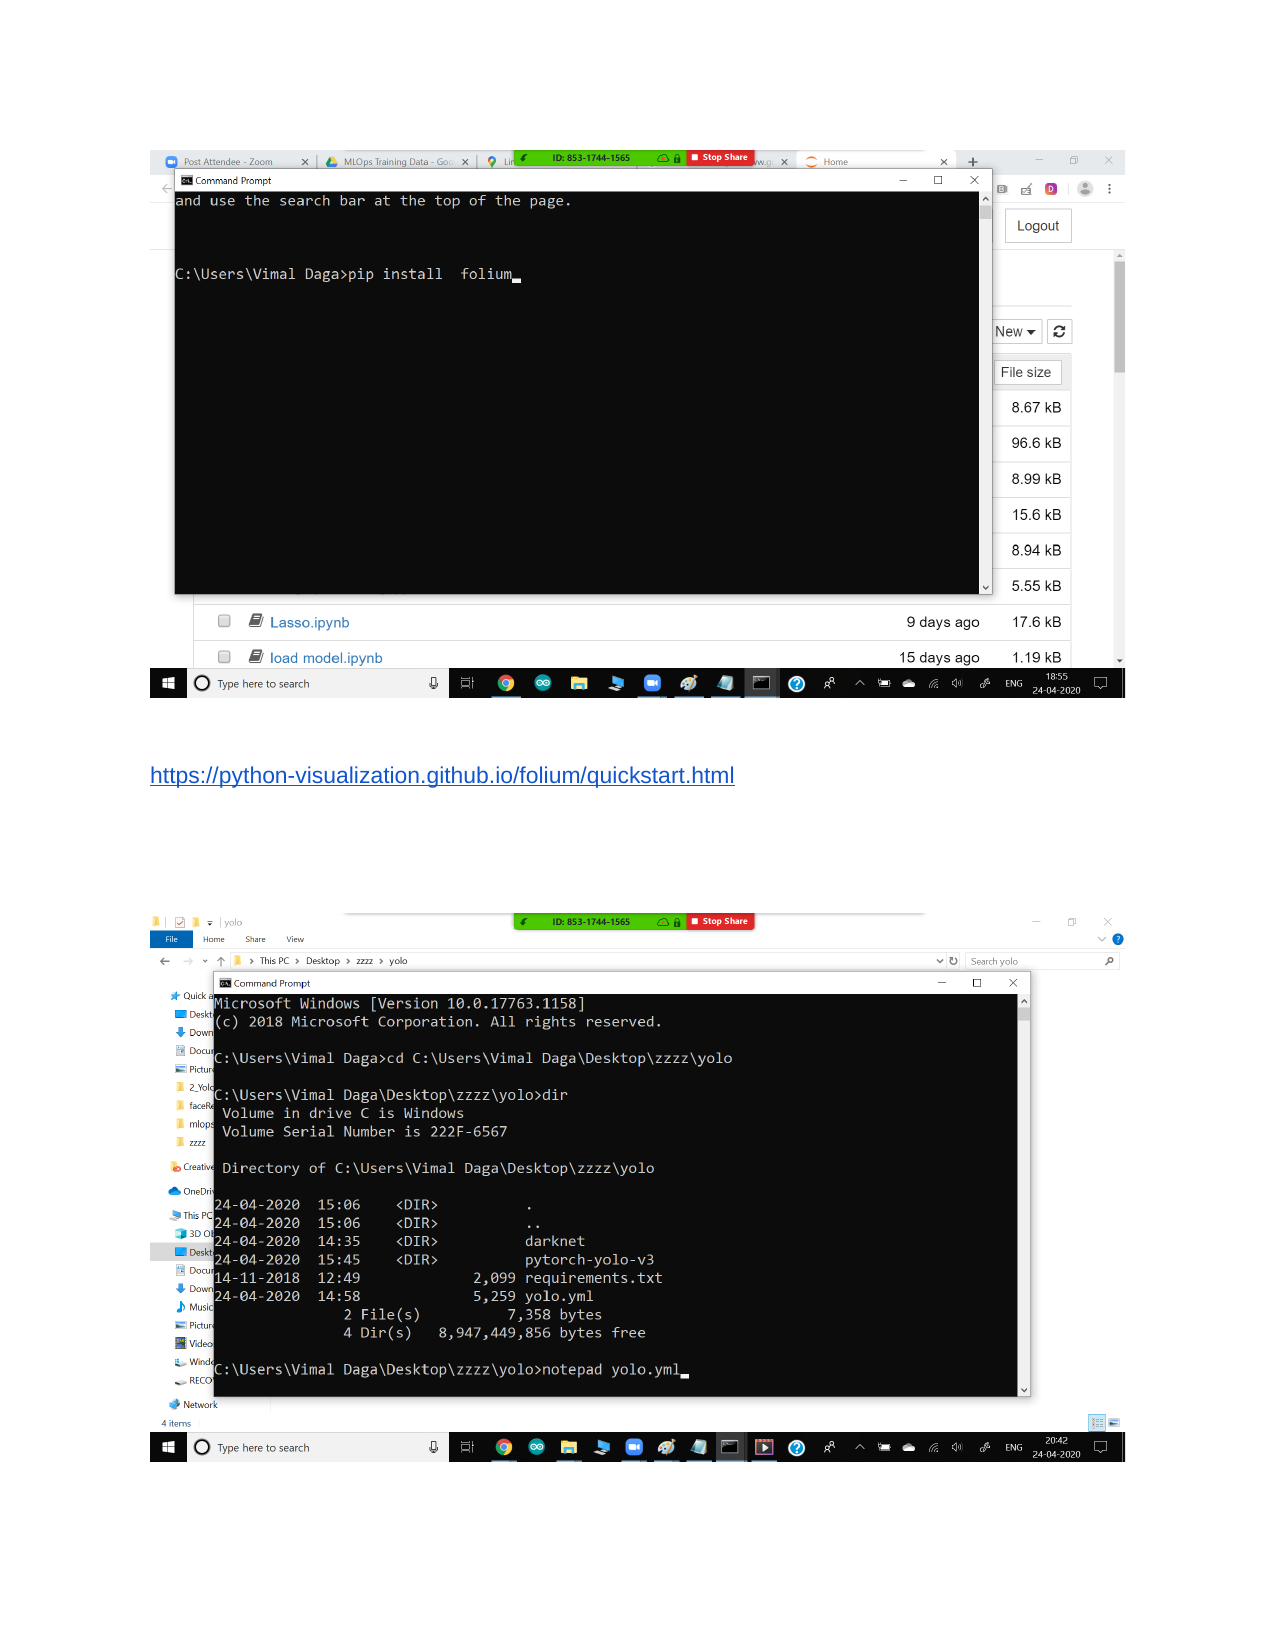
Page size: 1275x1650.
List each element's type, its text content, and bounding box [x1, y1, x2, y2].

picture [150, 913, 1125, 1462]
picture [150, 150, 1125, 698]
text https://python-visualization.github.io/folium/quickstart.html [150, 762, 1125, 788]
